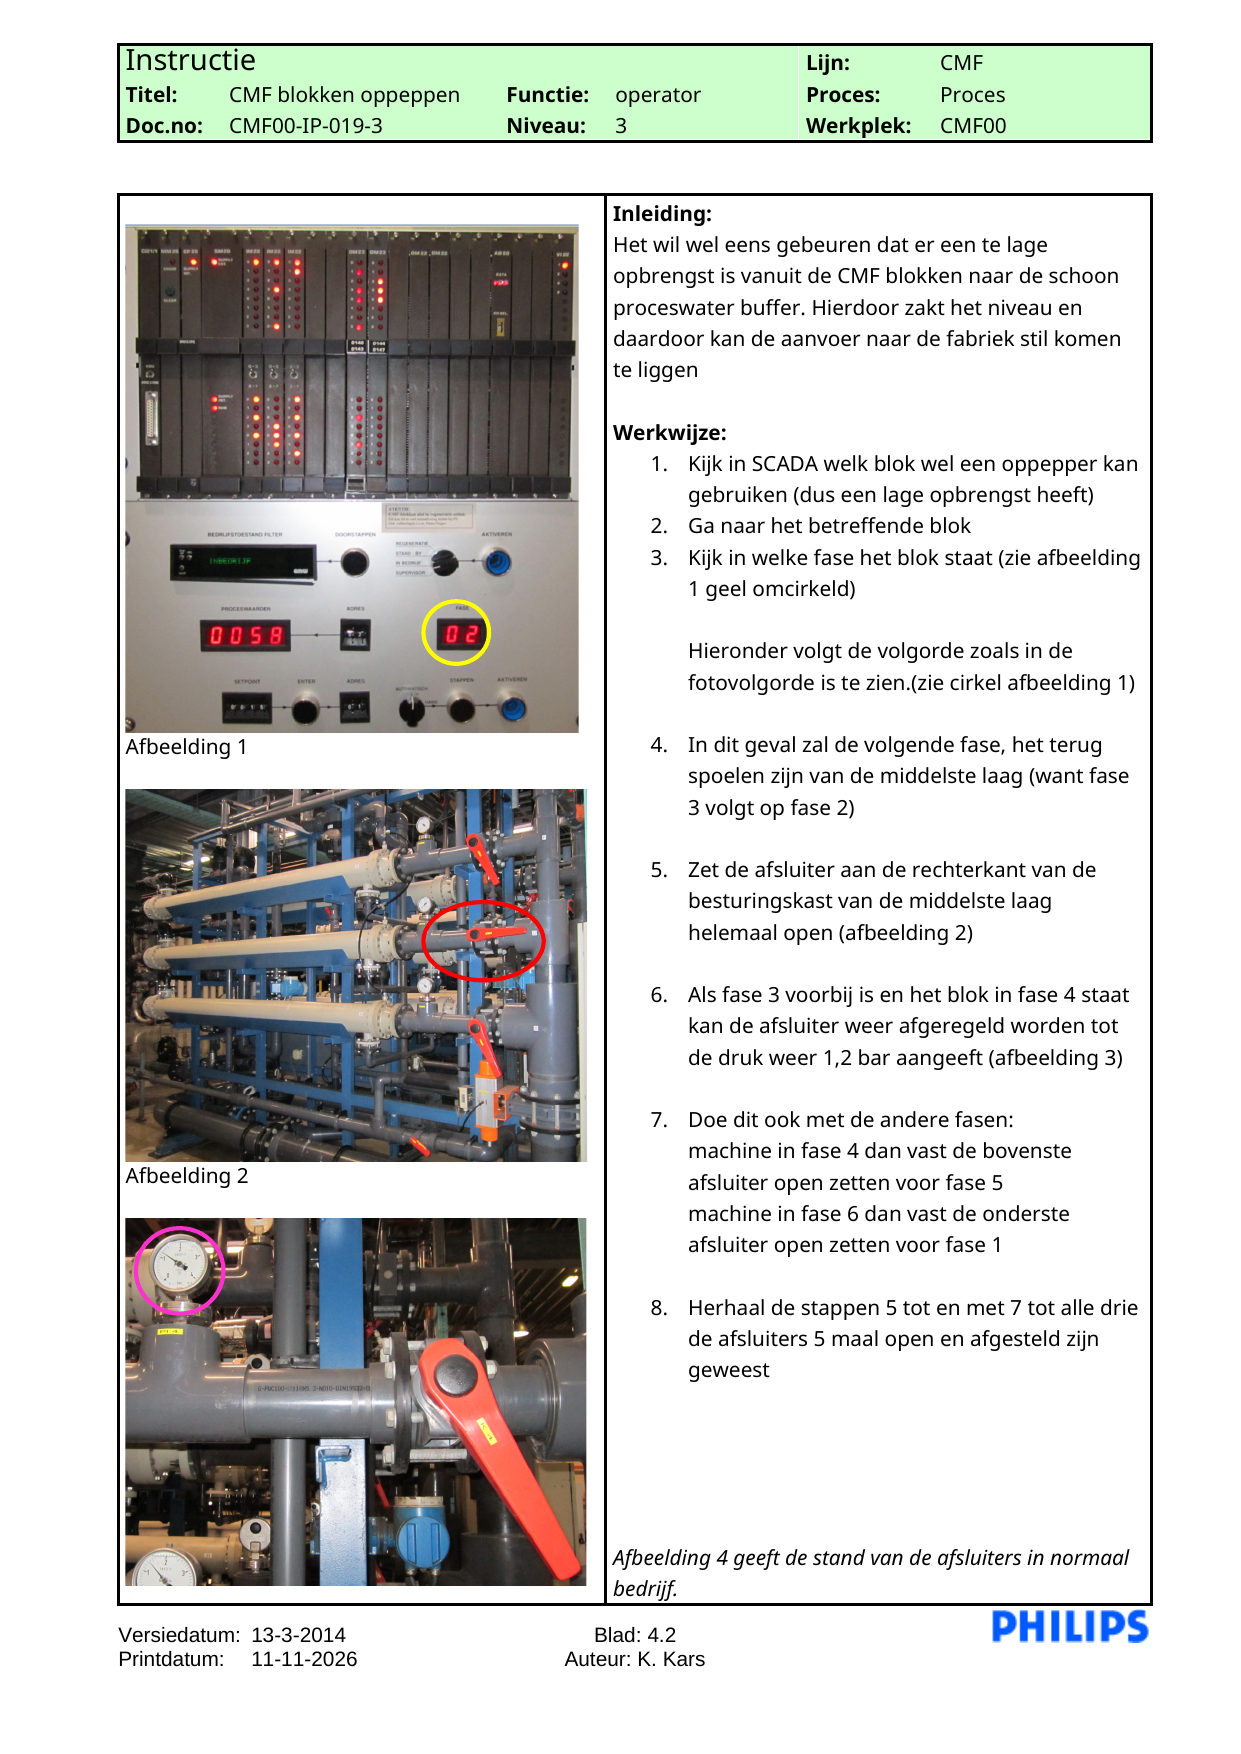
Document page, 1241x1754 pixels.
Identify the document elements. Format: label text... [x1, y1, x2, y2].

table_header Afbeelding 1 Afbeelding 2 Afbeelding 3 Afbeelding 4 Afbeelding 5 Afbeelding 6 [120, 196, 604, 1602]
picture [125, 224, 579, 733]
picture [125, 1218, 587, 1586]
picture [125, 789, 588, 1162]
picture [992, 1609, 1152, 1643]
